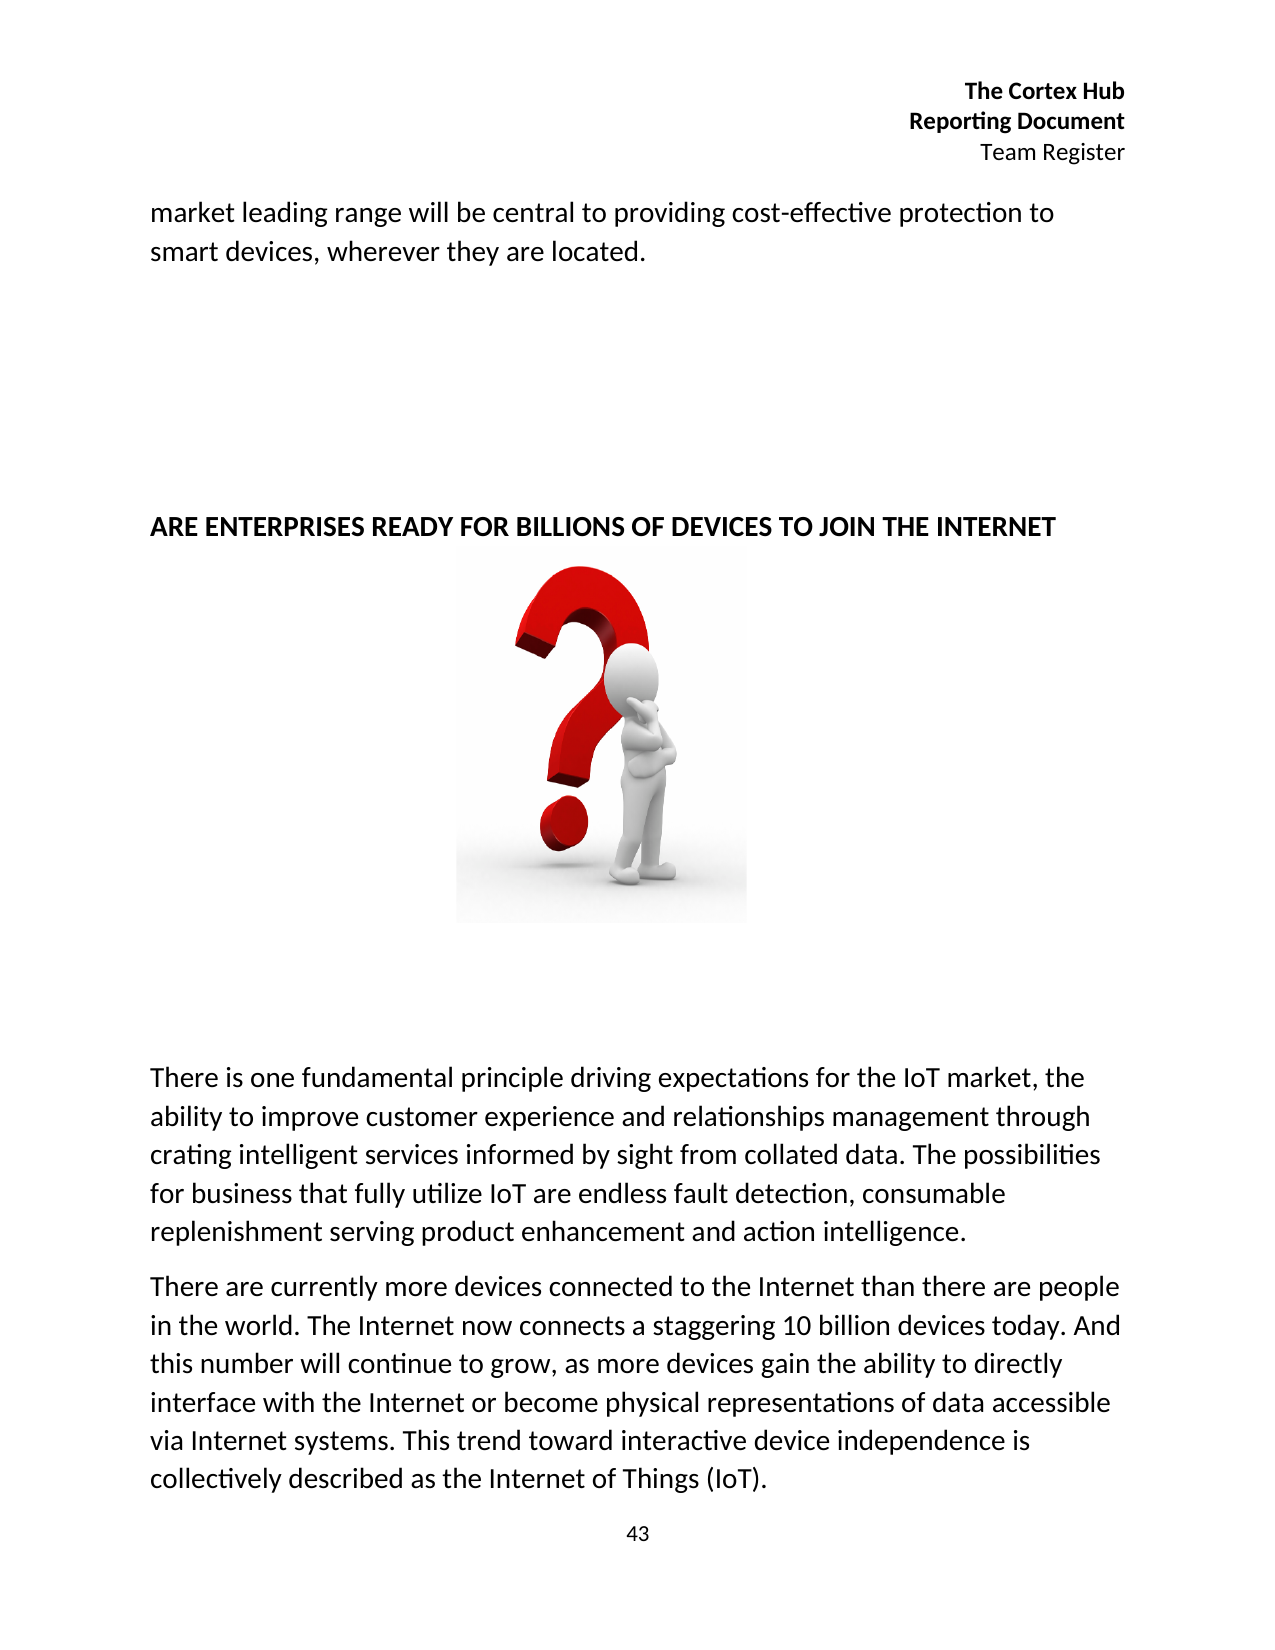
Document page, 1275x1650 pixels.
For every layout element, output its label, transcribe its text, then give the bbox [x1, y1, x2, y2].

text There is one fundamental principle driving expectations for the IoT market, the ability to improve customer experience and relationships management through crating intelligent services informed by sight from collated data. The possibilities for business that fully utilize IoT are endless fault detection, consumable replenishment serving product enhancement and action intelligence. [150, 1059, 1125, 1249]
text There are currently more devices connected to the Internet than there are people in the world. The Internet now connects a staggering 10 billion devices today. And this number will continue to grow, as more devices gain the ability to directly interface with the Internet or become physical representations of data accessible via Internet systems. This trend toward interactive device independence is collectively described as the Internet of Things (IoT). [150, 1268, 1125, 1496]
text ARE ENTERPRISES READY FOR BILLIONS OF DEVICES TO JOIN THE INTERNET [150, 508, 1125, 544]
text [150, 194, 1125, 269]
picture [456, 546, 747, 923]
